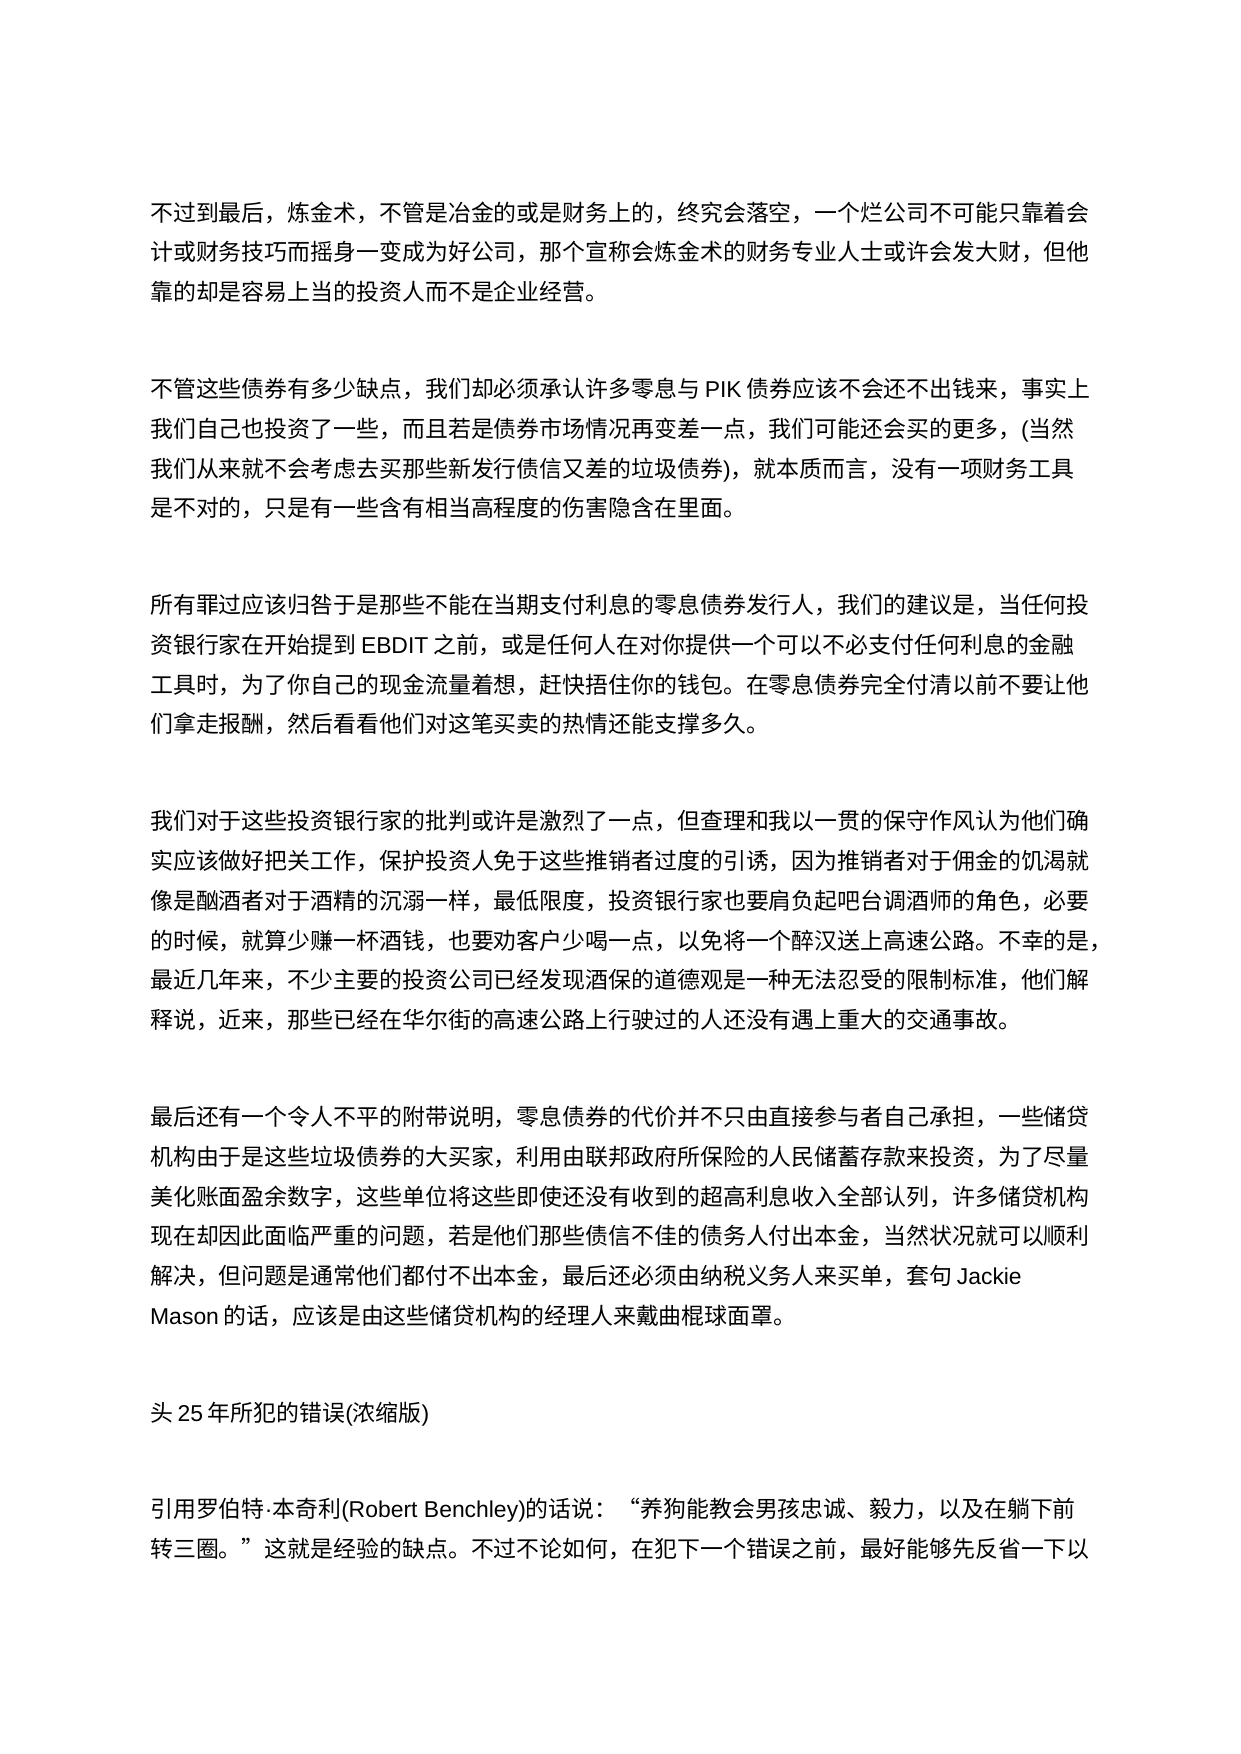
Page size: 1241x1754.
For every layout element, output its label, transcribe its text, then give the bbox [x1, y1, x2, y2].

text 不管这些债券有多少缺点，我们却必须承认许多零息与PIK债券应该不会还不出钱来，事实上我们自己也投资了一些，而且若是债券市场情况再变差一点，我们可能还会买的更多，(当然我们从来就不会考虑去买那些新发行债信又差的垃圾债券)，就本质而言，没有一项财务工具是不对的，只是有一些含有相当高程度的伤害隐含在里面。 [150, 371, 1090, 523]
text 我们对于这些投资银行家的批判或许是激烈了一点，但查理和我以一贯的保守作风认为他们确实应该做好把关工作，保护投资人免于这些推销者过度的引诱，因为推销者对于佣金的饥渴就像是酗酒者对于酒精的沉溺一样，最低限度，投资银行家也要肩负起吧台调酒师的角色，必要的时候，就算少赚一杯酒钱，也要劝客户少喝一点，以免将一个醉汉送上高速公路。不幸的是，最近几年来，不少主要的投资公司已经发现酒保的道德观是一种无法忍受的限制标准，他们解释说，近来，那些已经在华尔街的高速公路上行驶过的人还没有遇上重大的交通事故。 [150, 803, 1090, 1035]
text 最后还有一个令人不平的附带说明，零息债券的代价并不只由直接参与者自己承担，一些储贷机构由于是这些垃圾债券的大买家，利用由联邦政府所保险的人民储蓄存款来投资，为了尽量美化账面盈余数字，这些单位将这些即使还没有收到的超高利息收入全部认列，许多储贷机构现在却因此面临严重的问题，若是他们那些债信不佳的债务人付出本金，当然状况就可以顺利解决，但问题是通常他们都付不出本金，最后还必须由纳税义务人来买单，套句Jackie Mason的话，应该是由这些储贷机构的经理人来戴曲棍球面罩。 [150, 1099, 1090, 1331]
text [150, 1491, 1090, 1564]
text 头25年所犯的错误(浓缩版) [150, 1394, 1090, 1428]
text 不过到最后，炼金术，不管是冶金的或是财务上的，终究会落空，一个烂公司不可能只靠着会计或财务技巧而摇身一变成为好公司，那个宣称会炼金术的财务专业人士或许会发大财，但他靠的却是容易上当的投资人而不是企业经营。 [150, 194, 1090, 307]
text 所有罪过应该归咎于是那些不能在当期支付利息的零息债券发行人，我们的建议是，当任何投资银行家在开始提到EBDIT之前，或是任何人在对你提供一个可以不必支付任何利息的金融工具时，为了你自己的现金流量着想，赶快捂住你的钱包。在零息债券完全付清以前不要让他们拿走报酬，然后看看他们对这笔买卖的热情还能支撑多久。 [150, 587, 1090, 739]
